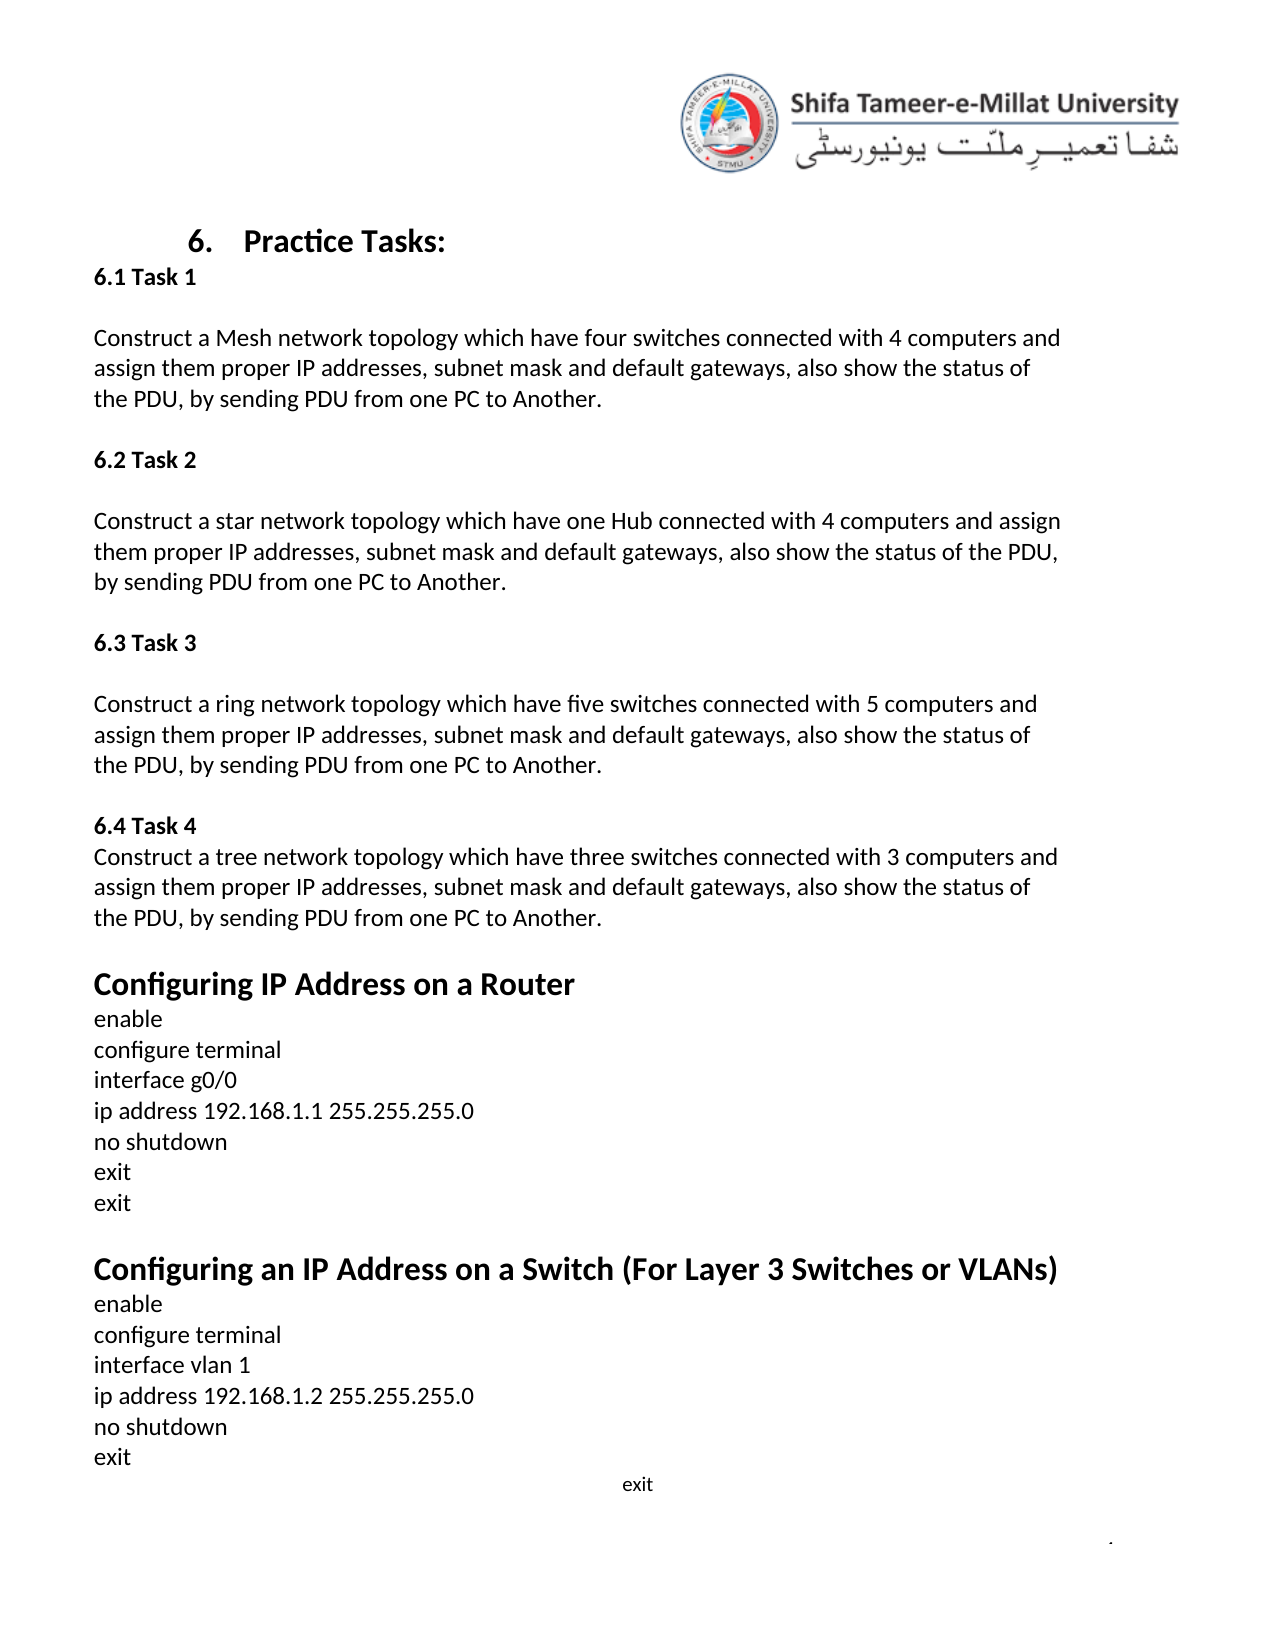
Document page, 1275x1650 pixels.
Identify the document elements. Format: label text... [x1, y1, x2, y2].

text no shutdown [94, 1126, 1181, 1156]
text Configuring an IP Address on a Switch (For Layer 3 Switches or VLANs) [94, 1248, 1181, 1288]
text 6.3 Task 3 [94, 627, 1181, 658]
text assign them proper IP addresses, subnet mask and default gateways, also show the status of [94, 719, 1181, 749]
text interface vlan 1 [94, 1349, 1181, 1380]
list Practice Tasks: [138, 220, 1181, 261]
text Configuring IP Address on a Router [94, 963, 1181, 1004]
text enable [94, 1004, 1181, 1034]
text the PDU, by sending PDU from one PC to Another. [94, 749, 1181, 780]
text Construct a tree network topology which have three switches connected with 3 computers and [94, 841, 1181, 871]
text 6.1 Task 1 [94, 261, 1181, 291]
text the PDU, by sending PDU from one PC to Another. [94, 383, 1181, 413]
picture [678, 28, 1182, 221]
text assign them proper IP addresses, subnet mask and default gateways, also show the status of [94, 352, 1181, 383]
text configure terminal [94, 1319, 1181, 1349]
text 6.2 Task 2 [94, 444, 1181, 474]
text the PDU, by sending PDU from one PC to Another. [94, 902, 1181, 932]
text exit [94, 1472, 1181, 1497]
text configure terminal [94, 1034, 1181, 1065]
text no shutdown [94, 1411, 1181, 1441]
text exit [94, 1441, 1181, 1472]
text by sending PDU from one PC to Another. [94, 566, 1181, 597]
text interface g0/0 [94, 1065, 1181, 1095]
text them proper IP addresses, subnet mask and default gateways, also show the status of the PDU, [94, 536, 1181, 566]
text enable [94, 1288, 1181, 1319]
text exit [94, 1156, 1181, 1187]
text ip address 192.168.1.1 255.255.255.0 [94, 1095, 1181, 1126]
text 6.4 Task 4 [94, 810, 1181, 841]
text exit [94, 1187, 1181, 1217]
text Construct a star network topology which have one Hub connected with 4 computers and assign [94, 505, 1181, 536]
text Construct a Mesh network topology which have four switches connected with 4 computers and [94, 322, 1181, 352]
text Construct a ring network topology which have five switches connected with 5 computers and [94, 688, 1181, 719]
text assign them proper IP addresses, subnet mask and default gateways, also show the status of [94, 871, 1181, 902]
text ip address 192.168.1.2 255.255.255.0 [94, 1380, 1181, 1411]
